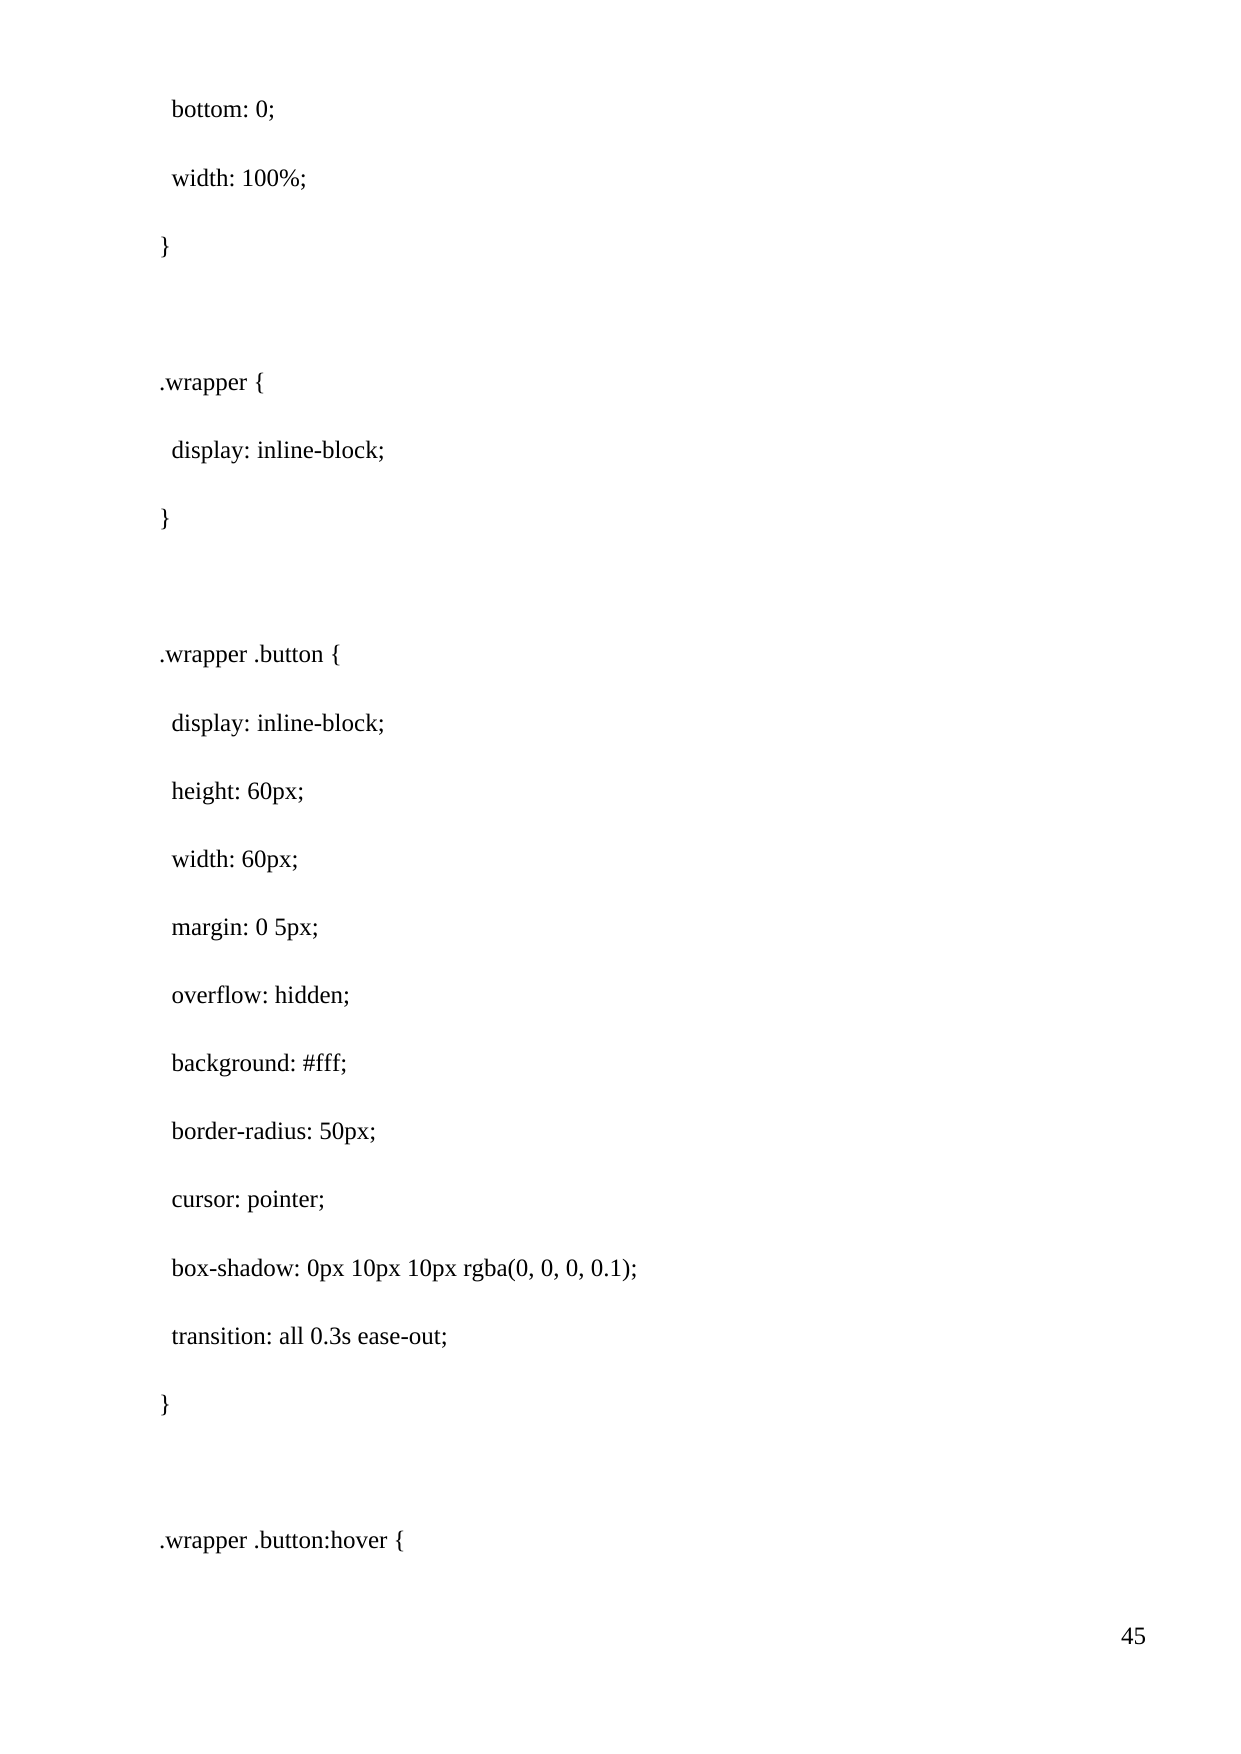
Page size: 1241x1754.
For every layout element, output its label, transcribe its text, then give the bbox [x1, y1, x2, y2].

text width: 100%; [159, 163, 1146, 191]
text box-shadow: 0px 10px 10px rgba(0, 0, 0, 0.1); [159, 1253, 1146, 1281]
text width: 60px; [159, 844, 1146, 873]
text bottom: 0; [159, 94, 1146, 123]
text .wrapper .button:hover { [159, 1525, 1146, 1554]
text .wrapper .button { [159, 639, 1146, 668]
text } [159, 231, 1146, 259]
text background: #fff; [159, 1048, 1146, 1077]
text transition: all 0.3s ease-out; [159, 1321, 1146, 1349]
text display: inline-block; [159, 708, 1146, 736]
text border-radius: 50px; [159, 1116, 1146, 1145]
text margin: 0 5px; [159, 912, 1146, 941]
text } [159, 503, 1146, 532]
text height: 60px; [159, 776, 1146, 804]
text overflow: hidden; [159, 980, 1146, 1009]
text .wrapper { [159, 367, 1146, 396]
text } [159, 1389, 1146, 1418]
text cursor: pointer; [159, 1184, 1146, 1213]
text display: inline-block; [159, 435, 1146, 464]
